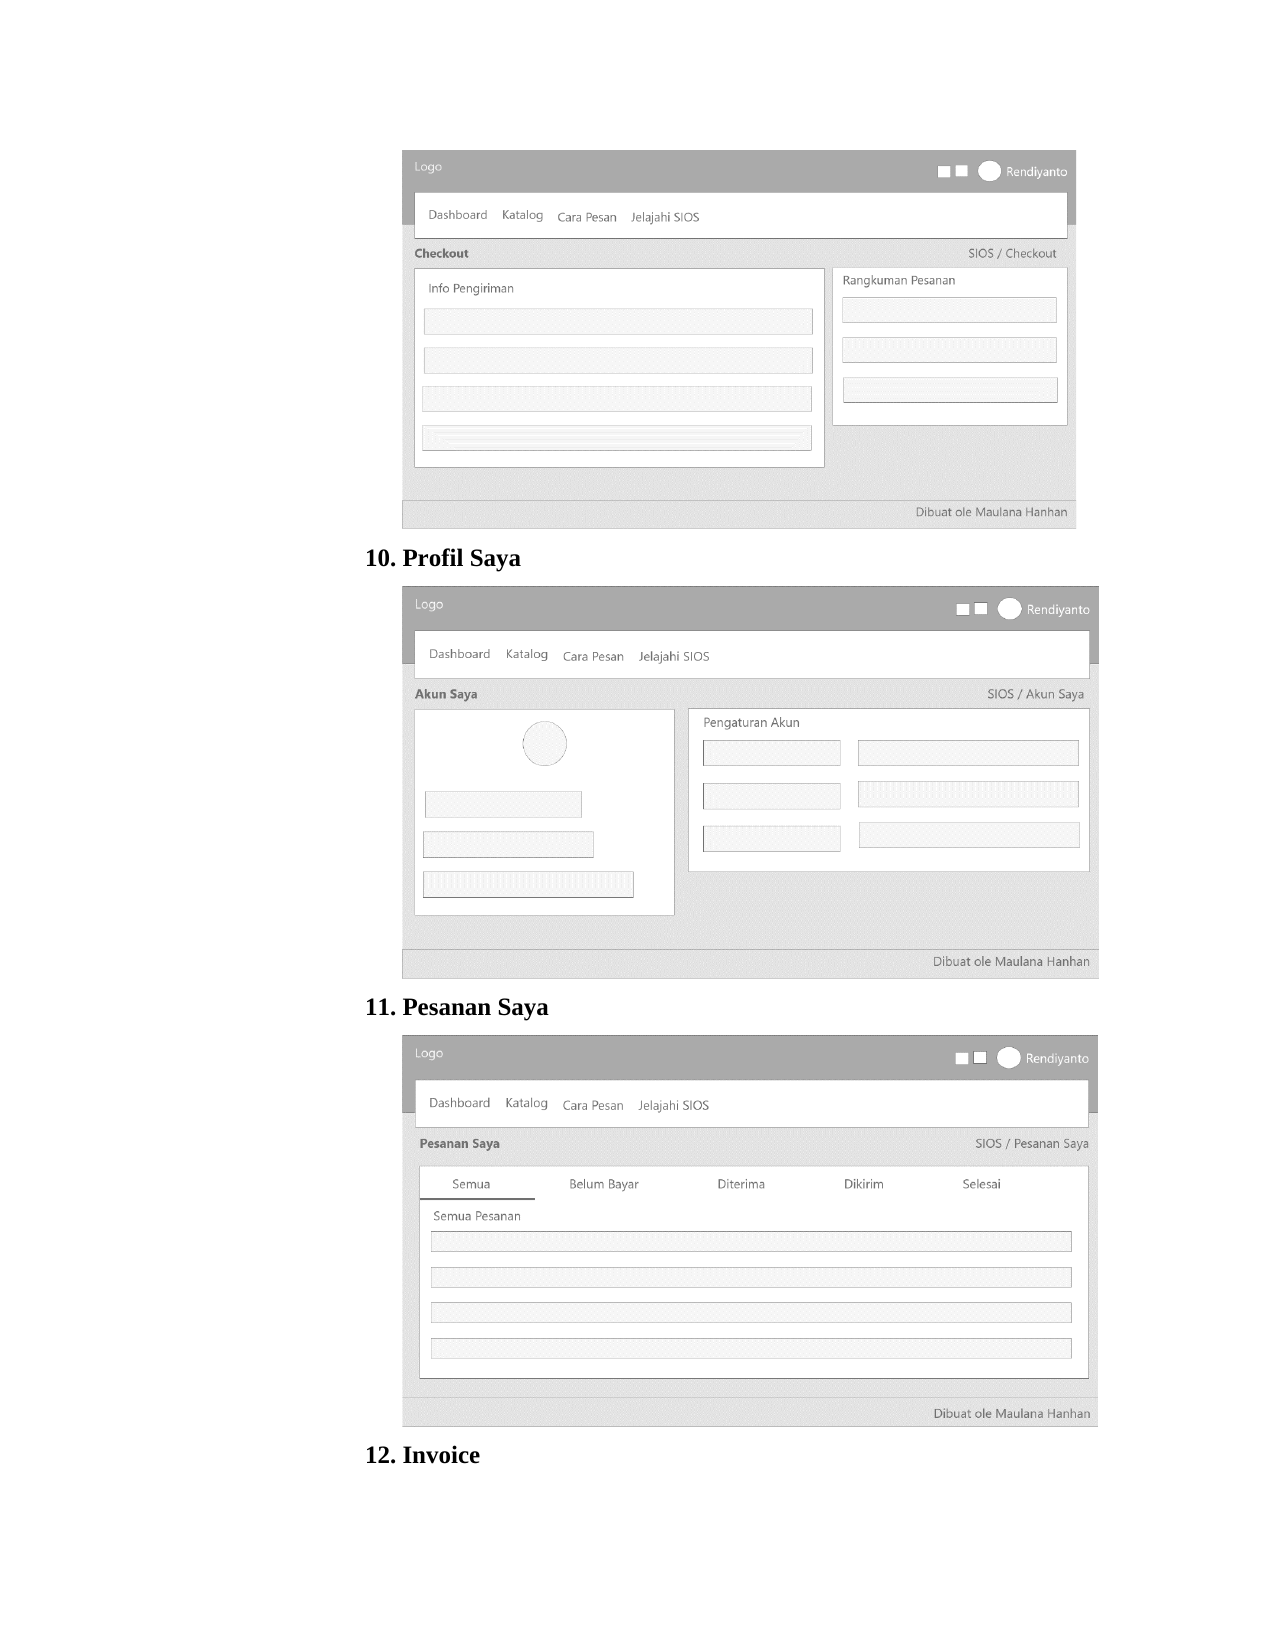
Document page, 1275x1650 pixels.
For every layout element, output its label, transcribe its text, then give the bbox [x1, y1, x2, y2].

list Pesanan Saya [365, 992, 1125, 1021]
picture [402, 586, 1099, 979]
picture [402, 1035, 1098, 1427]
list Invoice [365, 1441, 1125, 1469]
picture [402, 150, 1077, 529]
list Profil Saya [365, 543, 1125, 572]
